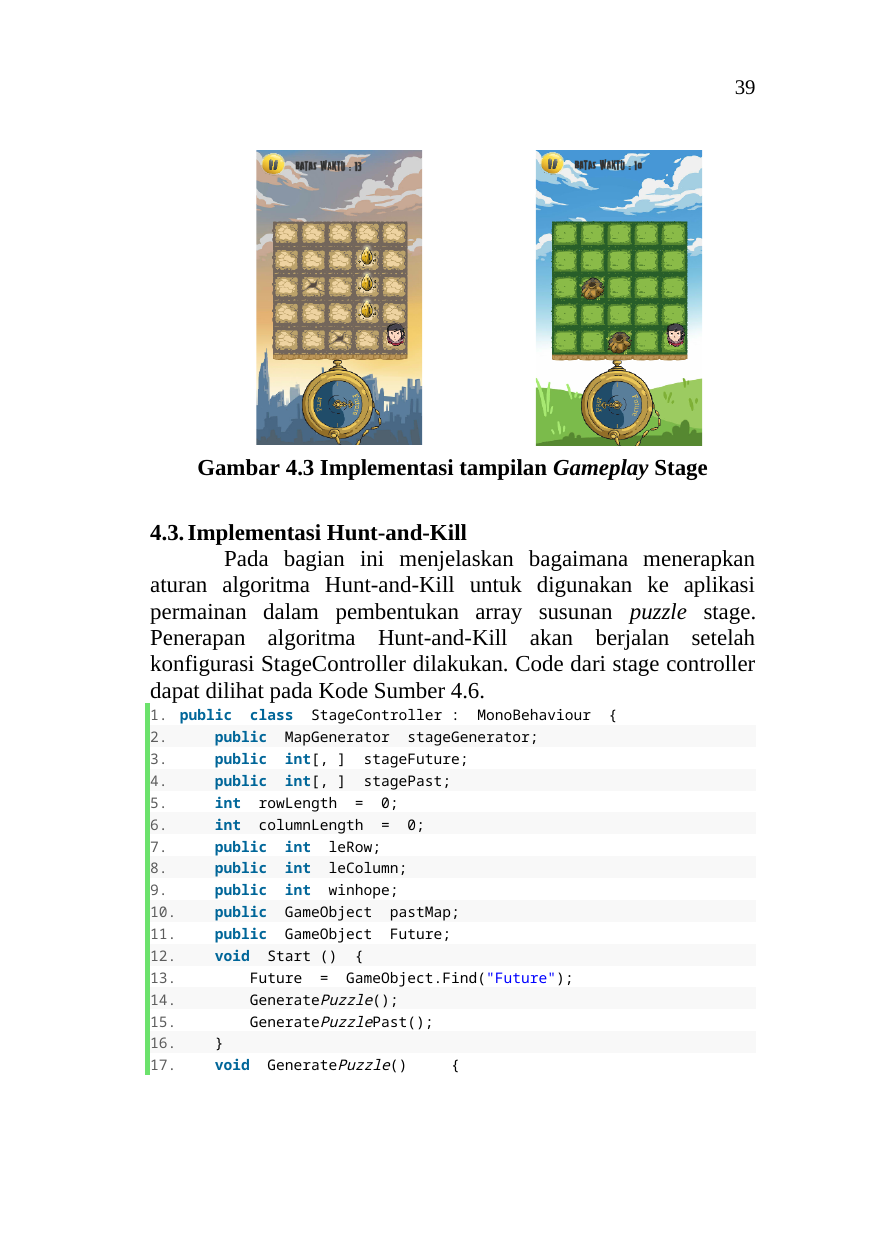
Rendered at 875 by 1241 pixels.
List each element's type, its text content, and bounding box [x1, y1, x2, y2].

list GeneratePuzzlePast(); [150, 1009, 756, 1031]
list public int winhope; [150, 878, 756, 900]
picture [535, 150, 703, 446]
list void Start () { [150, 944, 756, 966]
list Future = GameObject.Find("Future"); [150, 966, 756, 987]
subtitle Implementasi Hunt-and-Kill [150, 519, 756, 545]
list public int[, ] stagePast; [150, 769, 756, 791]
list void GeneratePuzzle() { [150, 1053, 756, 1075]
list } [150, 1031, 756, 1053]
list public int leColumn; [150, 856, 756, 878]
text Pada bagian ini menjelaskan bagaimana menerapkan aturan algoritma Hunt-and-Kill untuk digunakan ke aplikasi permainan dalam pembentukan array susunan puzzle stage. Penerapan algoritma Hunt-and-Kill akan berjalan setelah konfigurasi StageController dilakukan. Code dari stage controller dapat dilihat pada Kode Sumber 4.6. [150, 545, 756, 703]
list public class StageController : MonoBehaviour { [150, 703, 756, 725]
list int rowLength = 0; [150, 791, 756, 812]
list public int[, ] stageFuture; [150, 747, 756, 769]
list public int leRow; [150, 834, 756, 856]
list GeneratePuzzle(); [150, 987, 756, 1009]
list public GameObject Future; [150, 922, 756, 944]
list public GameObject pastMap; [150, 900, 756, 922]
list public MapGenerator stageGenerator; [150, 725, 756, 747]
list int columnLength = 0; [150, 812, 756, 834]
picture [256, 150, 423, 445]
